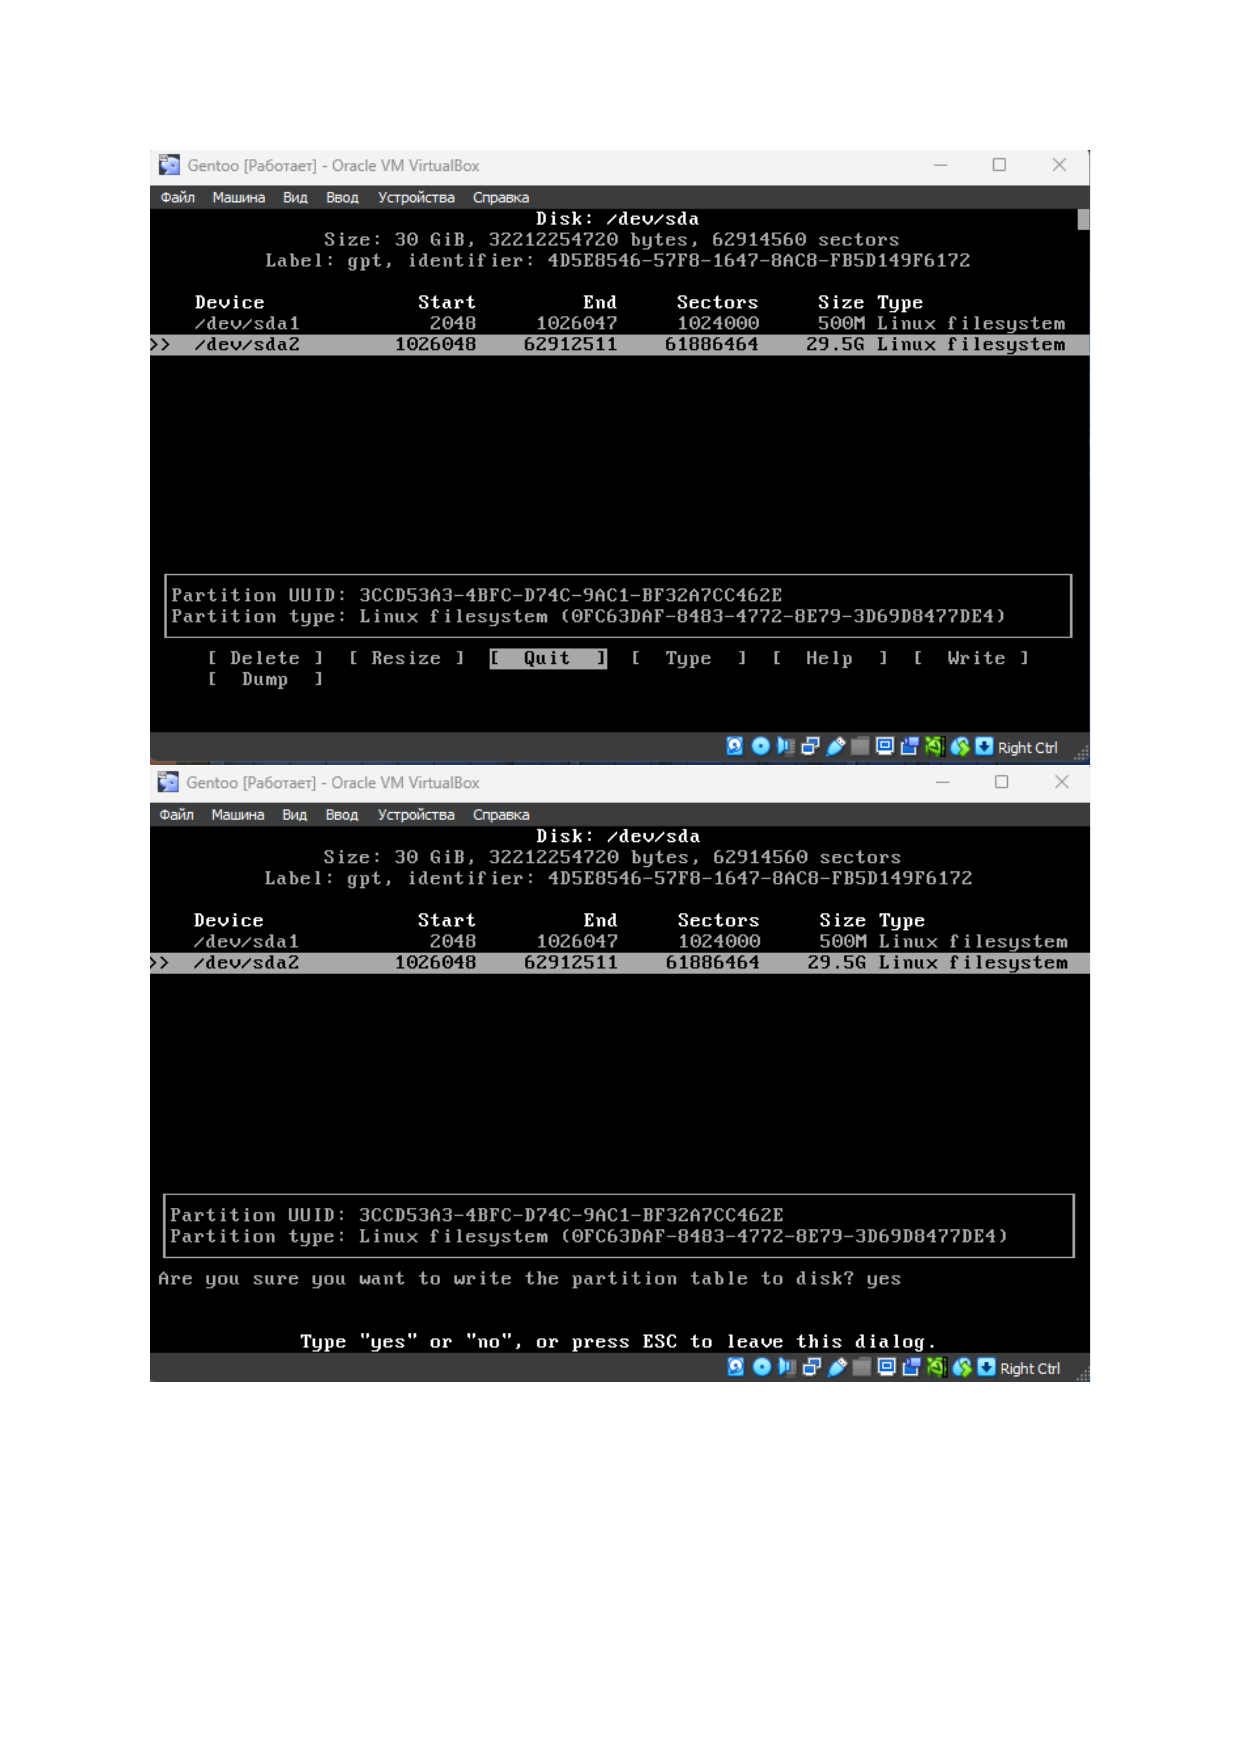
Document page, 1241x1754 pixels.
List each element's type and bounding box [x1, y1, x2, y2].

picture [150, 766, 1091, 1382]
picture [150, 150, 1091, 765]
